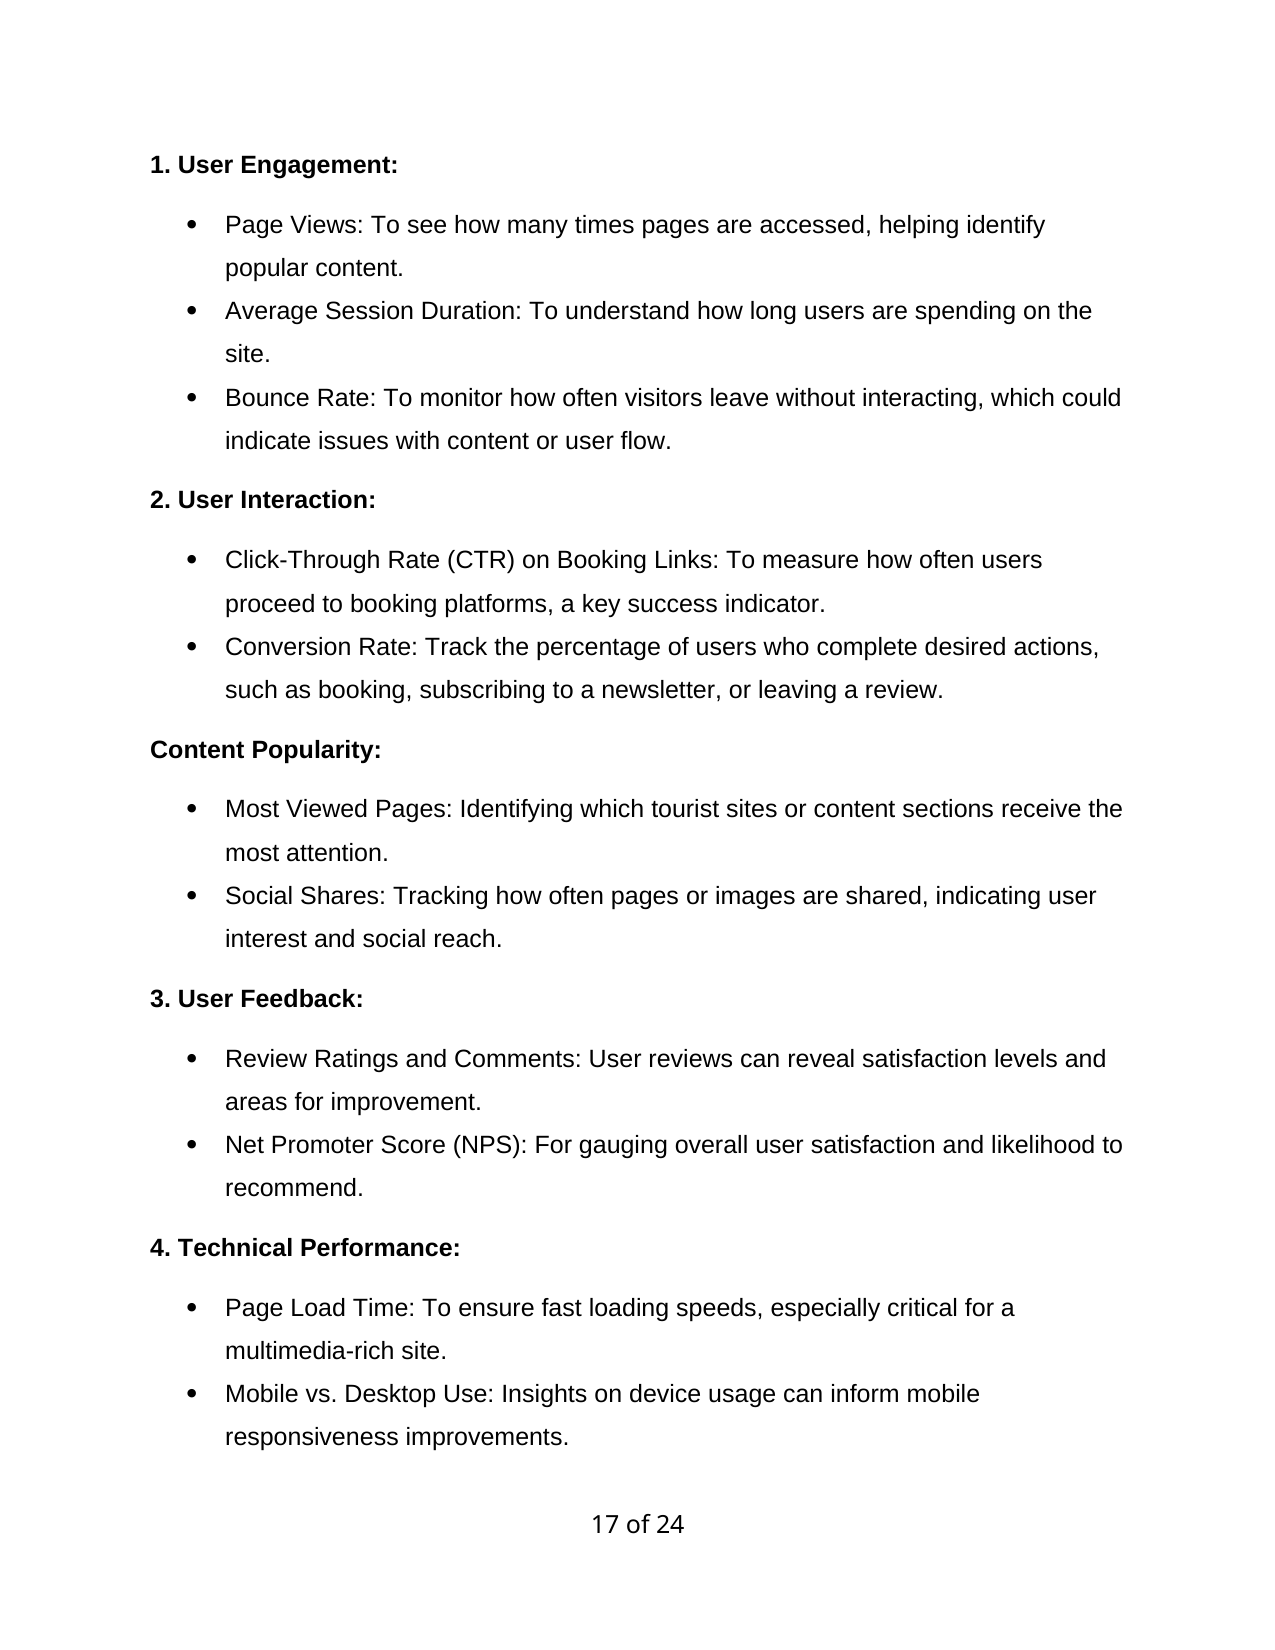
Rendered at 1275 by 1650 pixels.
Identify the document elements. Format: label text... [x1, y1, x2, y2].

list Page Views: To see how many times pages are accessed, helping identify popular content. [187, 210, 1125, 282]
list Conversion Rate: Track the percentage of users who complete desired actions, such as booking, subscribing to a newsletter, or leaving a review. [187, 632, 1125, 704]
list Average Session Duration: To understand how long users are spending on the site. [187, 296, 1125, 368]
list Social Shares: Tracking how often pages or images are shared, indicating user interest and social reach. [187, 881, 1125, 953]
text 4. Technical Performance: [150, 1233, 1125, 1262]
list Page Load Time: To ensure fast loading speeds, especially critical for a multimedia-rich site. [187, 1293, 1125, 1365]
list Net Promoter Score (NPS): For gauging overall user satisfaction and likelihood to recommend. [187, 1130, 1125, 1202]
text 3. User Feedback: [150, 984, 1125, 1013]
list Mobile vs. Desktop Use: Insights on device usage can inform mobile responsiveness improvements. [187, 1379, 1125, 1451]
list Bounce Rate: To monitor how often visitors leave without interacting, which could indicate issues with content or user flow. [187, 382, 1125, 454]
text 2. User Interaction: [150, 486, 1125, 514]
list Click-Through Rate (CTR) on Booking Links: To measure how often users proceed to booking platforms, a key success indicator. [187, 545, 1125, 617]
list Review Ratings and Comments: User reviews can reveal satisfaction levels and areas for improvement. [187, 1044, 1125, 1116]
text 1. User Engagement: [150, 150, 1125, 179]
list Most Viewed Pages: Identifying which tourist sites or content sections receive the most attention. [187, 794, 1125, 866]
text Content Popularity: [150, 735, 1125, 763]
